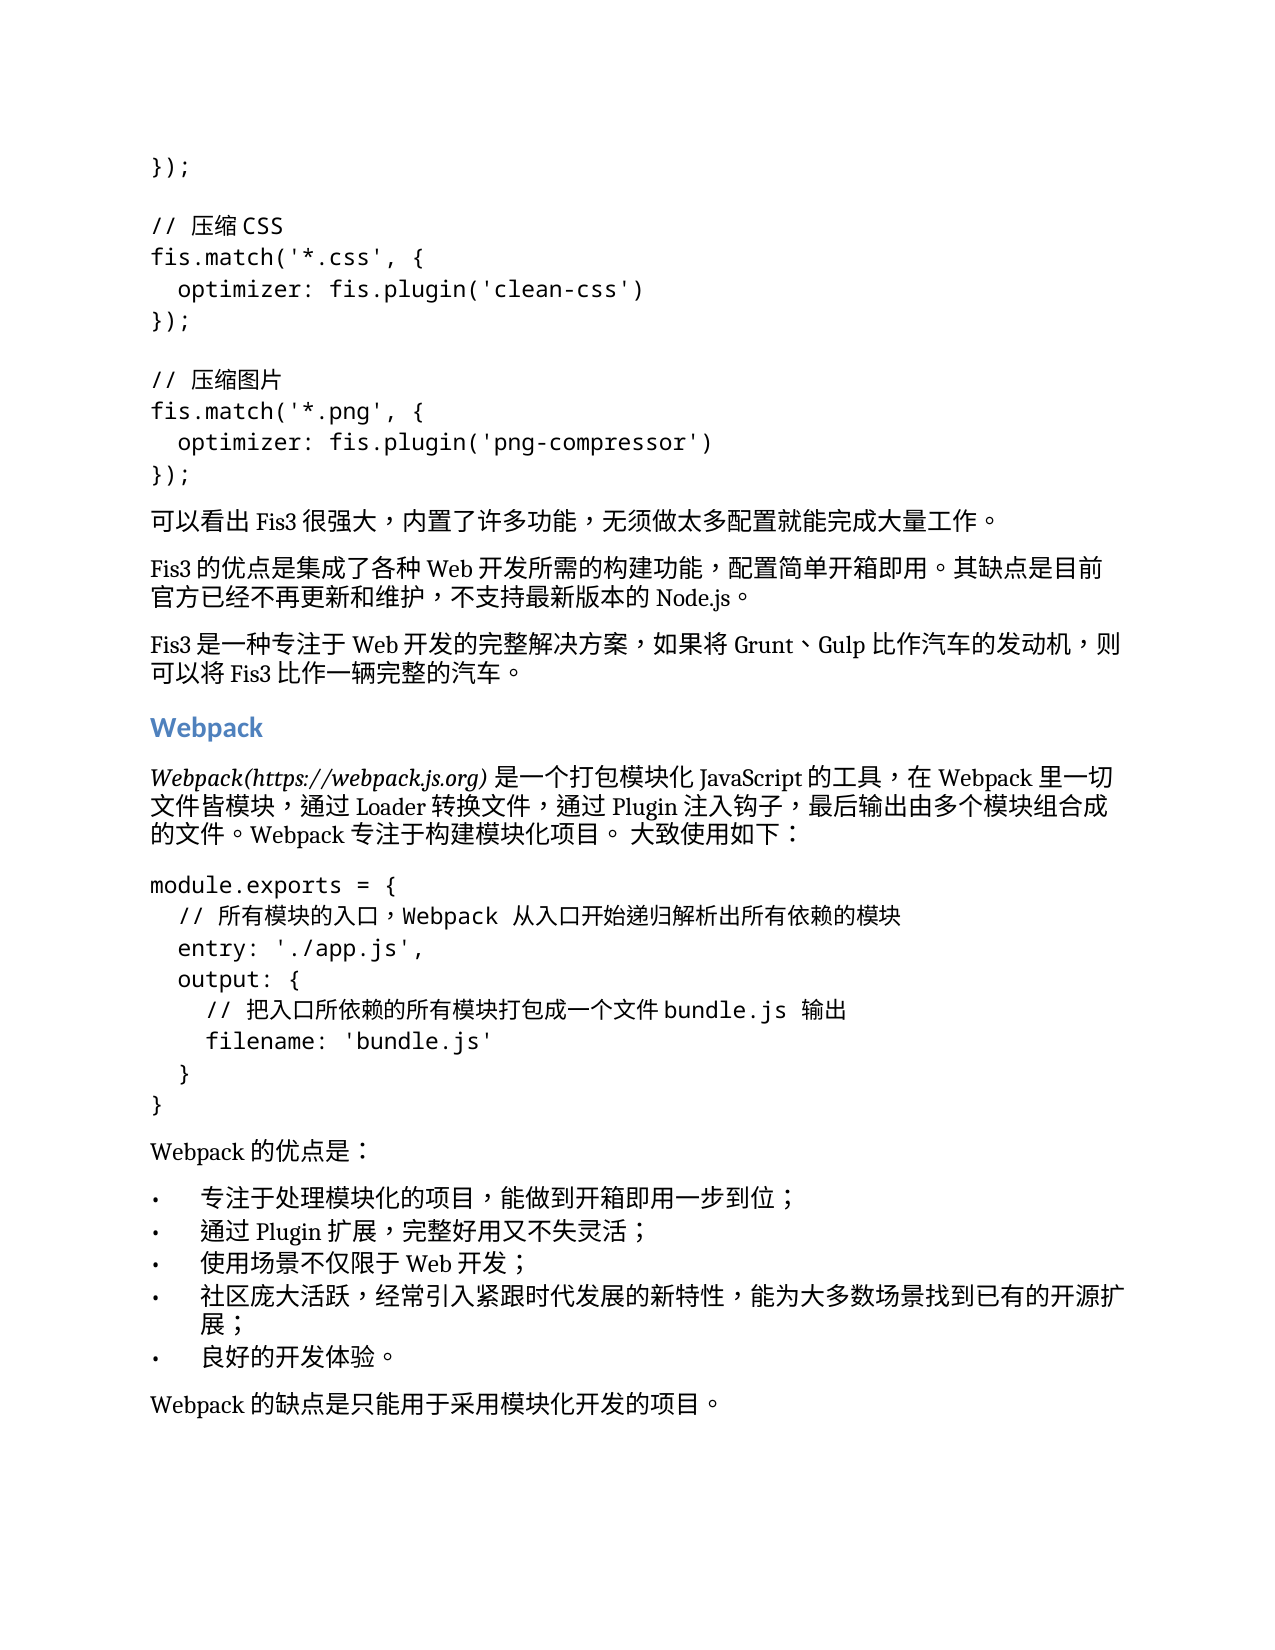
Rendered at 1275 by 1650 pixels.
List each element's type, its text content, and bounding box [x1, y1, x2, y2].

subtitle Webpack [150, 709, 1125, 745]
list 使用场景不仅限于 Web 开发； [150, 1250, 1125, 1279]
text Webpack的缺点是只能用于采用模块化开发的项目。 [150, 1391, 1125, 1420]
list 良好的开发体验。 [150, 1344, 1125, 1373]
list 通过 Plugin 扩展，完整好用又不失灵活； [150, 1218, 1125, 1246]
text module.exports = { // 所有模块的入口，Webpack 从入口开始递归解析出所有依赖的模块 entry: './app.js', output: { // 把入口所依赖的所有模块打包成一个文件 bundle.js 输出 filename: 'bundle.js' } } [150, 869, 1125, 1119]
list 社区庞大活跃，经常引入紧跟时代发展的新特性，能为大多数场景找到已有的开源扩展； [150, 1283, 1125, 1340]
text Webpack(https://webpack.js.org) 是一个打包模块化 JavaScript 的工具，在 Webpack 里一切文件皆模块，通过 Loader 转换文件，通过 Plugin 注入钩子，最后输出由多个模块组合成的文件。Webpack 专注于构建模块化项目。 大致使用如下： [150, 764, 1125, 850]
text Fis3的优点是集成了各种 Web 开发所需的构建功能，配置简单开箱即用。其缺点是目前官方已经不再更新和维护，不支持最新版本的 Node.js。 [150, 555, 1125, 612]
list 专注于处理模块化的项目，能做到开箱即用一步到位； [150, 1185, 1125, 1214]
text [150, 150, 1125, 489]
text Fis3 是一种专注于 Web 开发的完整解决方案，如果将 Grunt、Gulp 比作汽车的发动机，则可以将Fis3 比作一辆完整的汽车。 [150, 631, 1125, 689]
text 可以看出 Fis3 很强大，内置了许多功能，无须做太多配置就能完成大量工作。 [150, 507, 1125, 536]
text Webpack的优点是： [150, 1138, 1125, 1166]
